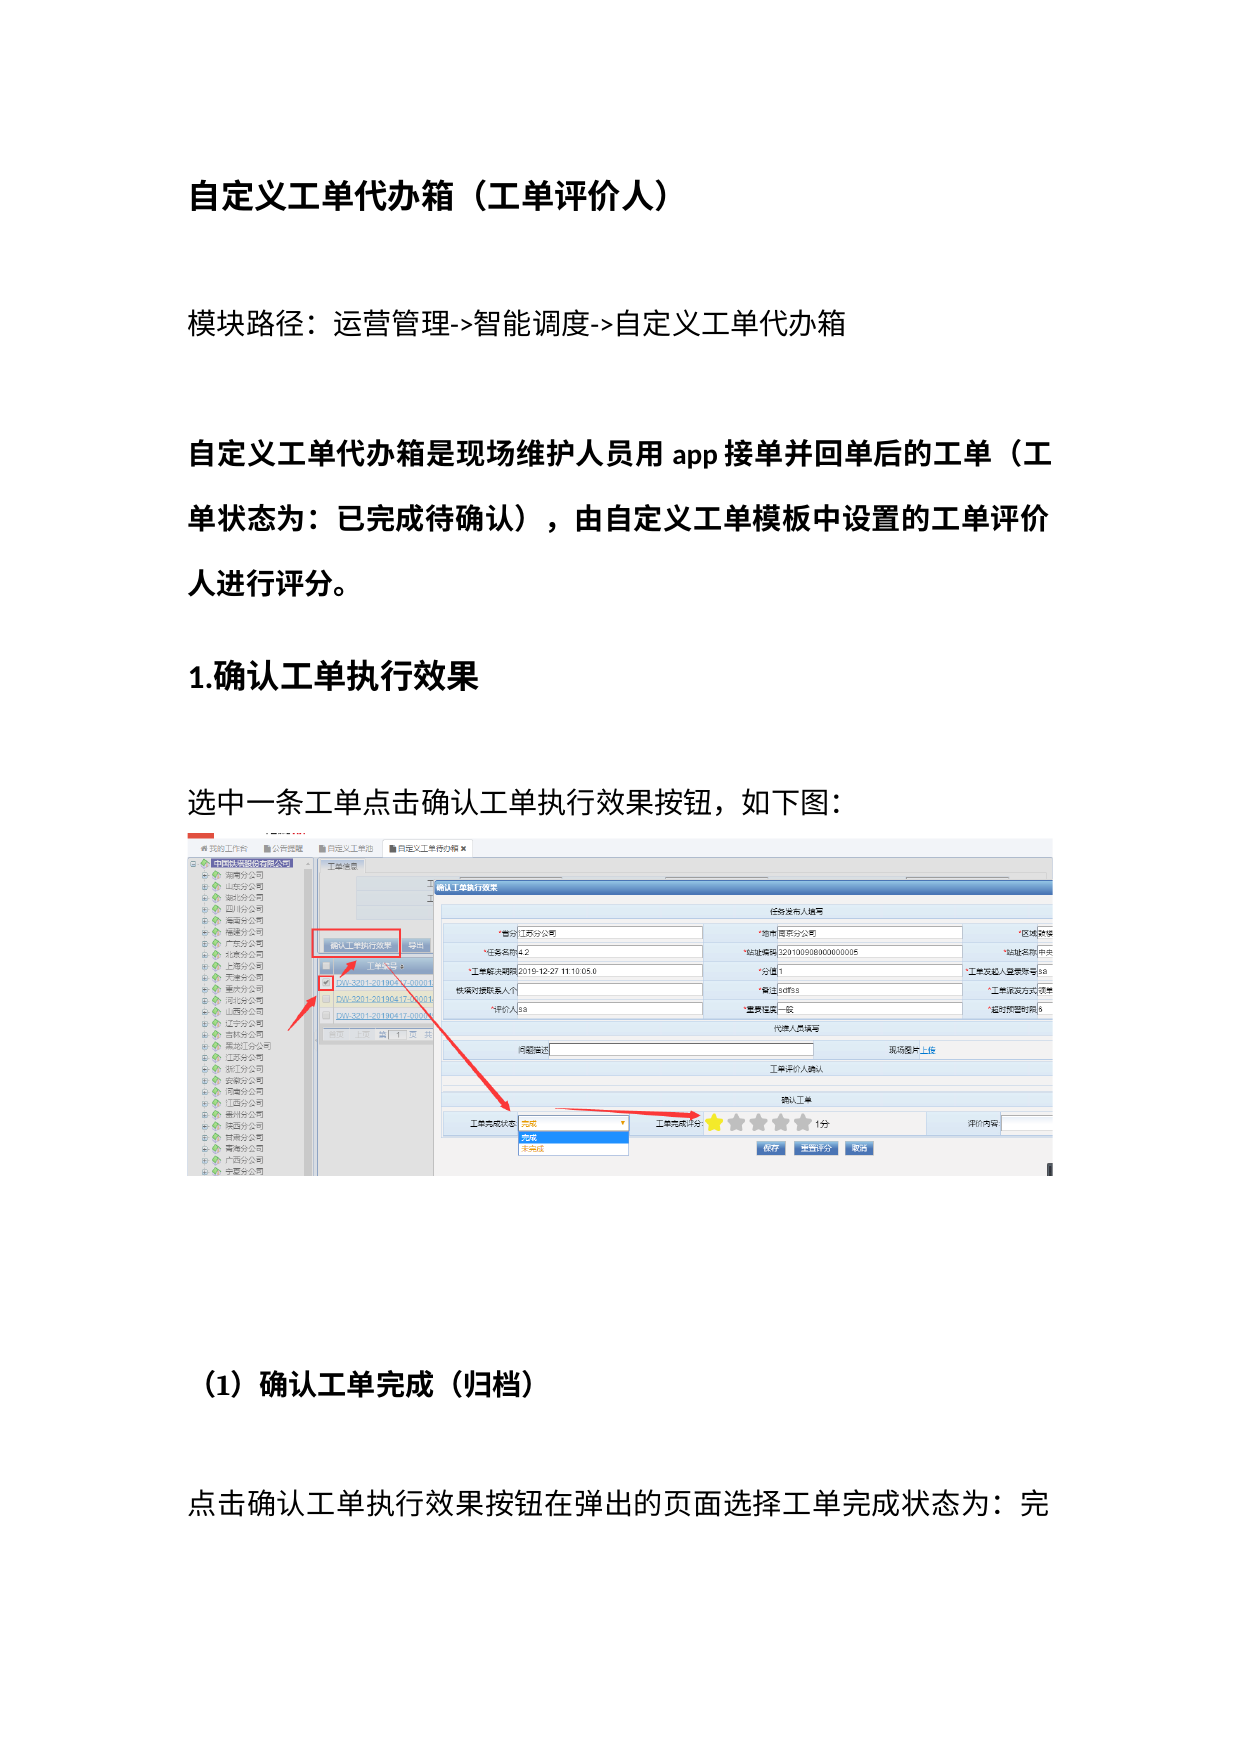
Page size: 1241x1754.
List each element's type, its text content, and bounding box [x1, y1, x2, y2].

text 自定义工单代办箱是现场维护人员用app接单并回单后的工单（工单状态为：已完成待确认），由自定义工单模板中设置的工单评价人进行评分。 [187, 419, 1053, 614]
text 选中一条工单点击确认工单执行效果按钮，如下图： [187, 768, 1053, 833]
subtitle 自定义工单代办箱（工单评价人） [187, 162, 1053, 227]
subtitle 1.确认工单执行效果 [187, 641, 1053, 706]
picture [187, 833, 1053, 1176]
text 模块路径：运营管理->智能调度->自定义工单代办箱 [187, 289, 1053, 354]
subtitle （1）确认工单完成（归档） [187, 1350, 1053, 1415]
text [187, 1469, 1053, 1534]
